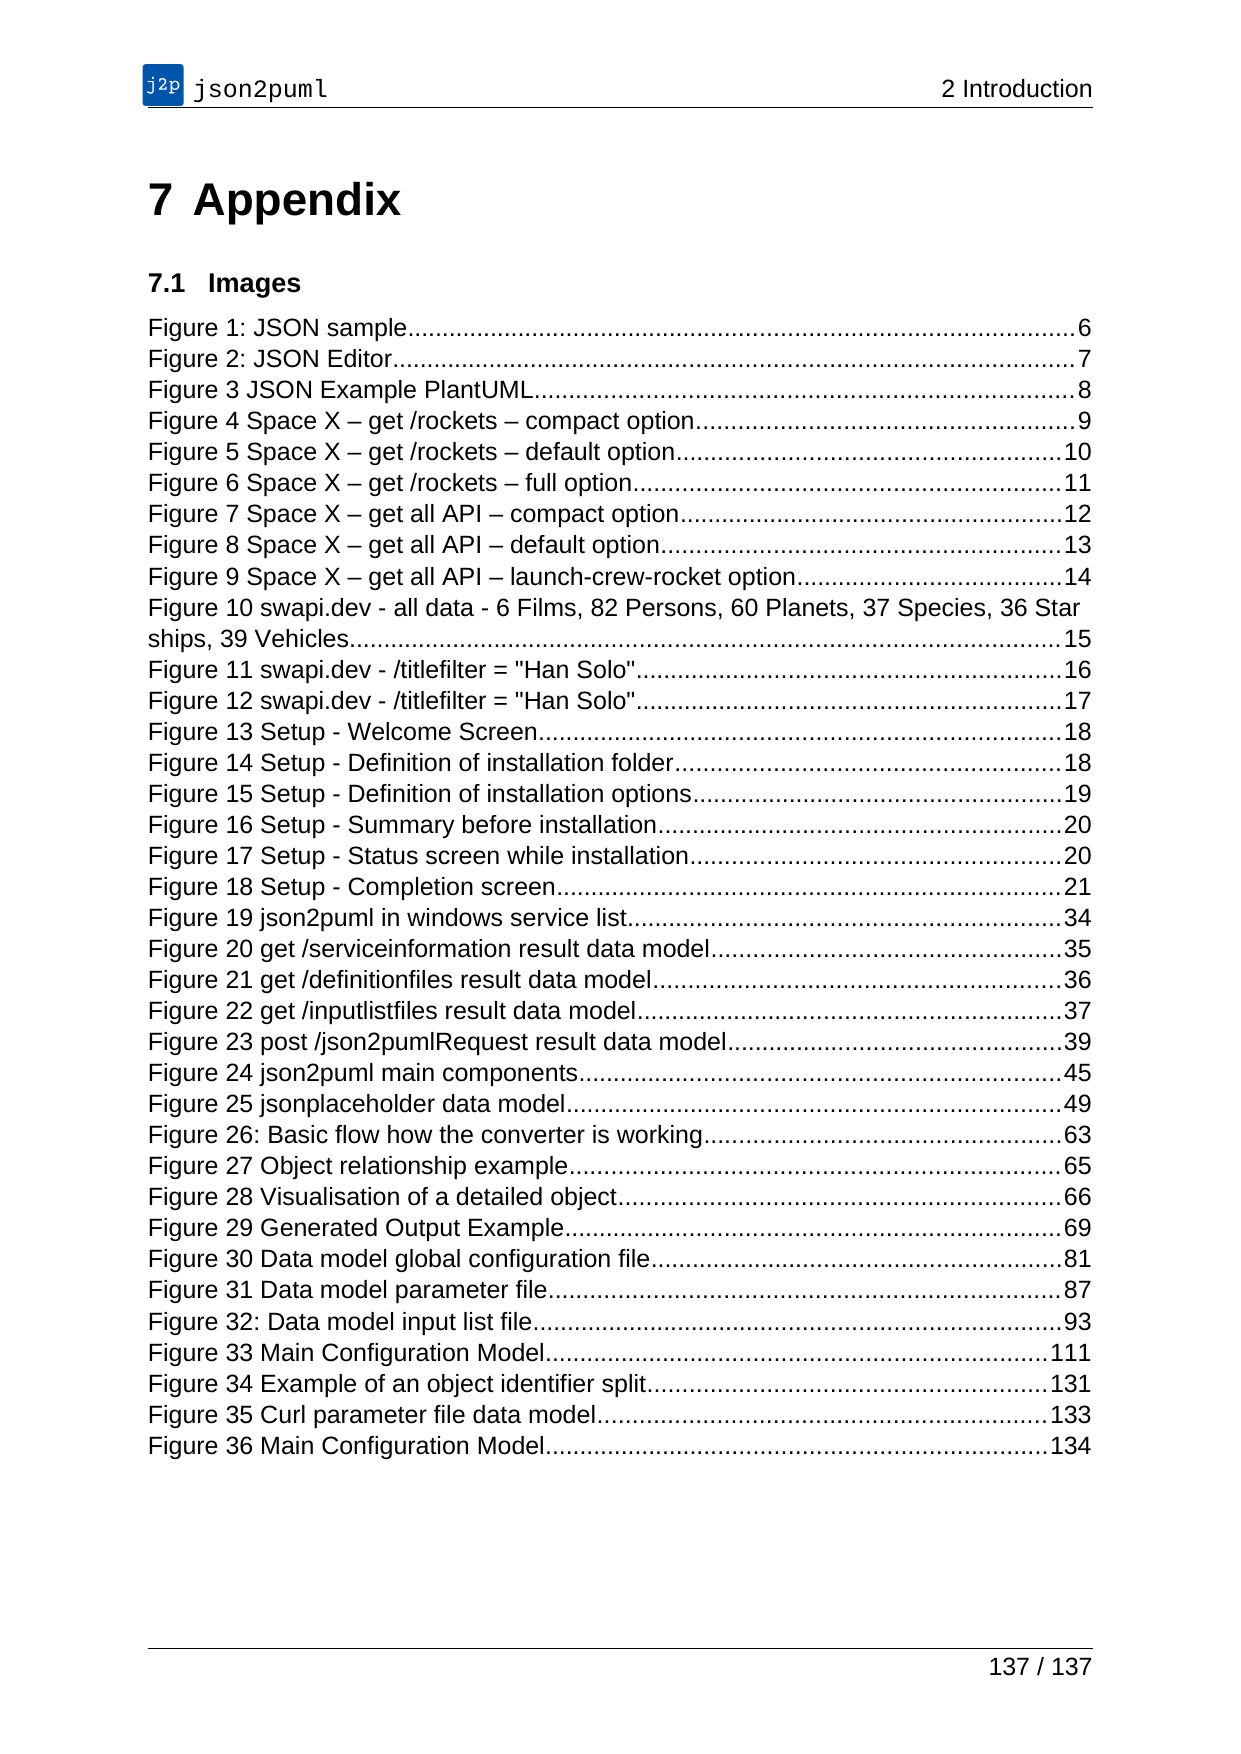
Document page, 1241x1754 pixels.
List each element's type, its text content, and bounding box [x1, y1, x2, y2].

subtitle Appendix [148, 173, 1093, 225]
text Figure 15 Setup - Definition of installation options 19 [148, 779, 1093, 808]
text Figure 4 Space X – get /rockets – compact option 9 [148, 406, 1093, 435]
text Figure 33 Main Configuration Model 111 [148, 1338, 1093, 1366]
text Figure 35 Curl parameter file data model 133 [148, 1400, 1093, 1428]
text Figure 32: Data model input list file 93 [148, 1307, 1093, 1335]
text Figure 19 json2puml in windows service list 34 [148, 903, 1093, 932]
text Figure 22 get /inputlistfiles result data model 37 [148, 996, 1093, 1025]
text Figure 36 Main Configuration Model 134 [148, 1431, 1093, 1459]
text Figure 5 Space X – get /rockets – default option 10 [148, 437, 1093, 466]
text Figure 25 jsonplaceholder data model 49 [148, 1089, 1093, 1118]
text Figure 28 Visualisation of a detailed object 66 [148, 1182, 1093, 1211]
text Figure 20 get /serviceinformation result data model 35 [148, 934, 1093, 963]
text Figure 31 Data model parameter file 87 [148, 1276, 1093, 1304]
text Figure 26: Basic flow how the converter is working 63 [148, 1120, 1093, 1149]
text Figure 17 Setup - Status screen while installation 20 [148, 841, 1093, 870]
text Figure 21 get /definitionfiles result data model 36 [148, 965, 1093, 994]
text Figure 29 Generated Output Example 69 [148, 1213, 1093, 1242]
text Figure 18 Setup - Completion screen 21 [148, 872, 1093, 901]
text Figure 10 swapi.dev - all data - 6 Films, 82 Persons, 60 Planets, 37 Species, 36 Star ships, 39 Vehicles 15 [148, 593, 1093, 652]
text Figure 2: JSON Editor 7 [148, 344, 1093, 373]
text Figure 16 Setup - Summary before installation 20 [148, 810, 1093, 839]
text Figure 6 Space X – get /rockets – full option 11 [148, 468, 1093, 497]
text Figure 24 json2puml main components 45 [148, 1058, 1093, 1087]
text Figure 14 Setup - Definition of installation folder 18 [148, 748, 1093, 777]
text Figure 23 post /json2pumlRequest result data model 39 [148, 1027, 1093, 1056]
text Figure 9 Space X – get all API – launch-crew-rocket option 14 [148, 562, 1093, 590]
text Figure 8 Space X – get all API – default option 13 [148, 531, 1093, 559]
text Figure 13 Setup - Welcome Screen 18 [148, 717, 1093, 746]
text Figure 12 swapi.dev - /titlefilter = "Han Solo" 17 [148, 686, 1093, 714]
text Figure 11 swapi.dev - /titlefilter = "Han Solo" 16 [148, 655, 1093, 683]
subtitle Images [148, 267, 1093, 298]
text Figure 1: JSON sample 6 [148, 313, 1093, 342]
text Figure 3 JSON Example PlantUML 8 [148, 375, 1093, 404]
picture [142, 64, 184, 106]
text Figure 7 Space X – get all API – compact option 12 [148, 499, 1093, 528]
text Figure 27 Object relationship example 65 [148, 1151, 1093, 1180]
text Figure 34 Example of an object identifier split 131 [148, 1369, 1093, 1397]
text Figure 30 Data model global configuration file 81 [148, 1244, 1093, 1273]
